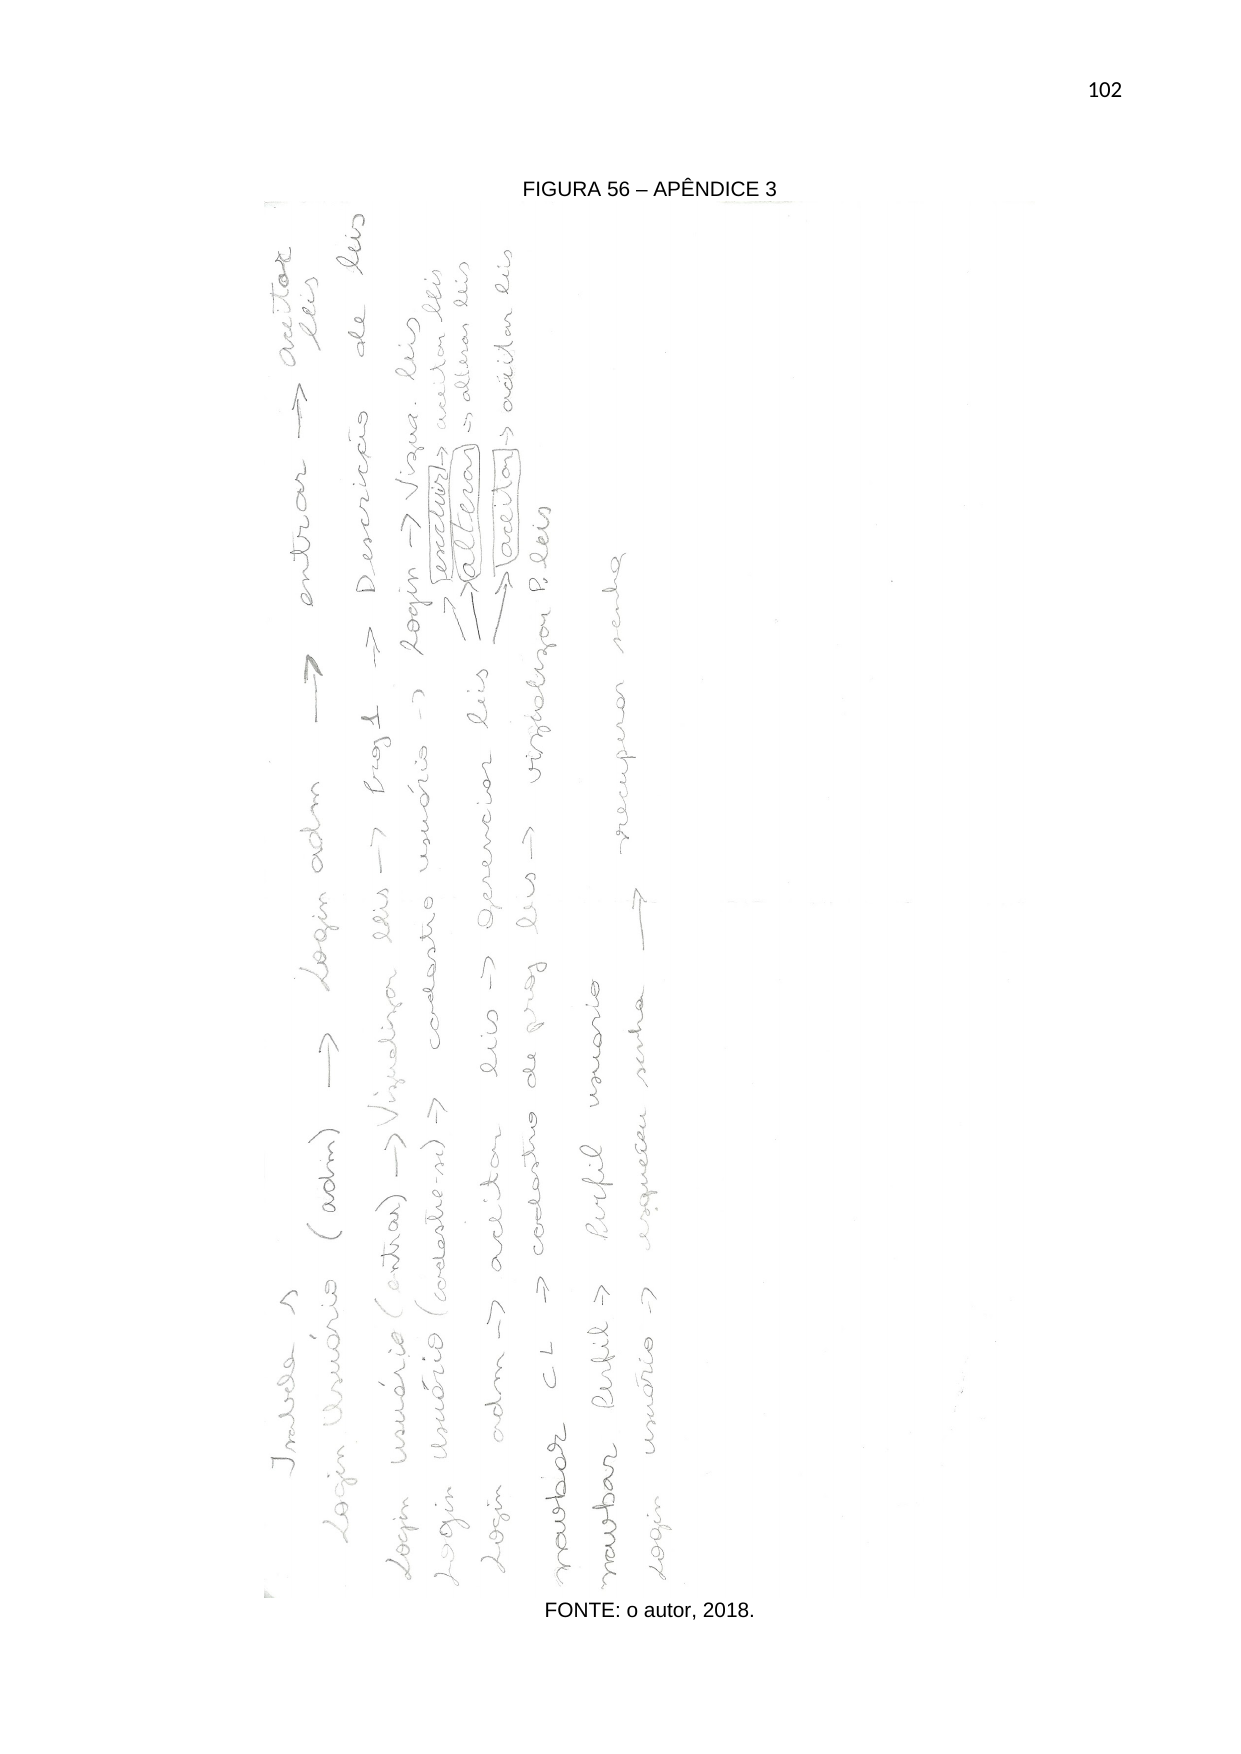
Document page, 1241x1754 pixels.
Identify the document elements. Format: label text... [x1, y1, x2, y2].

picture [264, 201, 1036, 1598]
text FONTE: o autor, 2018. [177, 1598, 1122, 1622]
text FIGURA 56 – APÊNDICE 3 [177, 177, 1122, 201]
